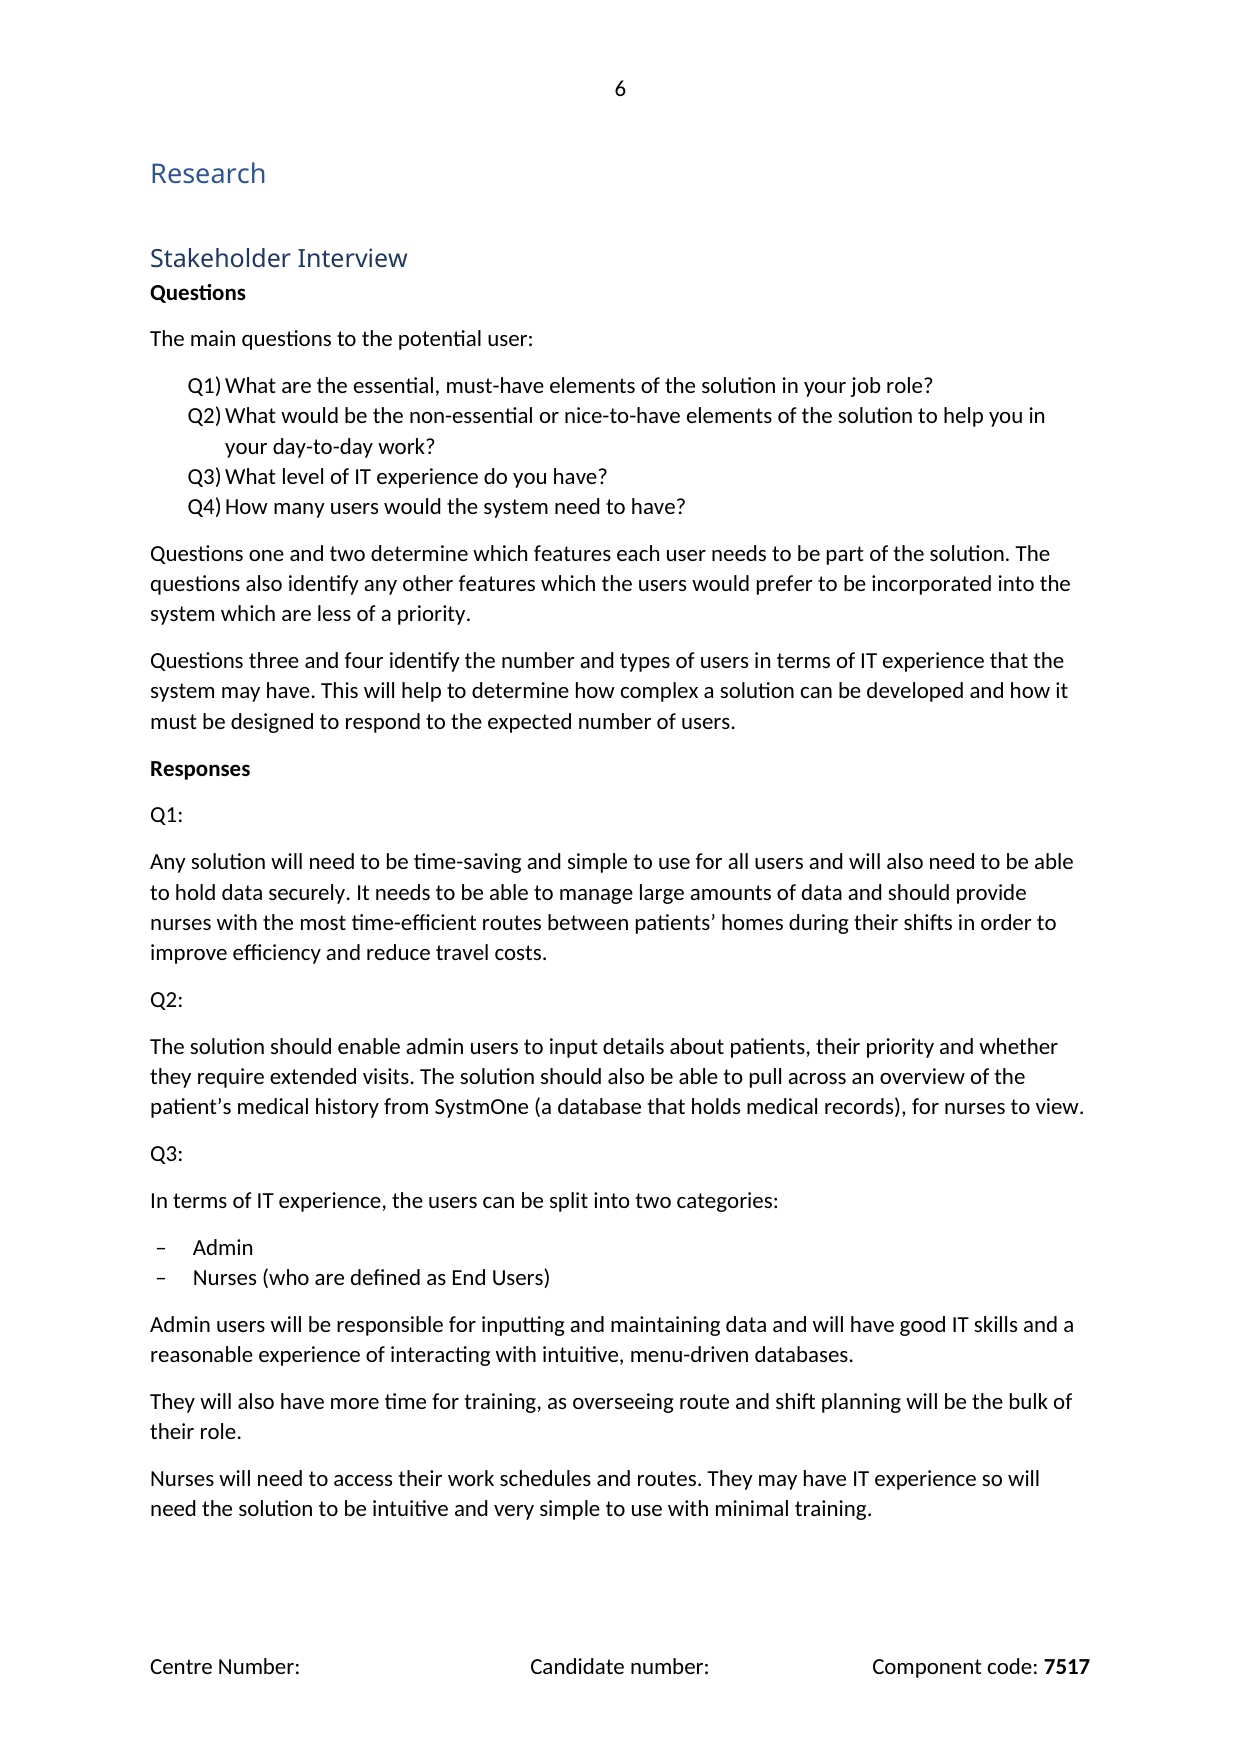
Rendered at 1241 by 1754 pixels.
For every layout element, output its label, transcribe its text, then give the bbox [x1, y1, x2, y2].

text They will also have more time for training, as overseeing route and shift planning will be the bulk of their role. [150, 1387, 1090, 1445]
text Any solution will need to be time-saving and simple to use for all users and will also need to be able to hold data securely. It needs to be able to manage large amounts of data and should provide nurses with the most time-efficient routes between patients’ homes during their shifts in order to improve efficiency and reduce travel costs. [150, 847, 1090, 966]
text Questions one and two determine which features each user needs to be part of the solution. The questions also identify any other features which the users would prefer to be incorporated into the system which are less of a priority. [150, 539, 1090, 627]
list What level of IT experience do you have? [187, 462, 1090, 490]
list What are the essential, must-have elements of the solution in your job role? [187, 371, 1090, 399]
subtitle Research [150, 154, 1090, 191]
list Admin [155, 1233, 1090, 1261]
list How many users would the system need to have? [187, 492, 1090, 520]
text Nurses will need to access their work schedules and routes. They may have IT experience so will need the solution to be intuitive and very simple to use with minimal training. [150, 1464, 1090, 1522]
text In terms of IT experience, the users can be split into two categories: [150, 1186, 1090, 1214]
text Questions three and four identify the number and types of users in terms of IT experience that the system may have. This will help to determine how complex a solution can be developed and how it must be designed to respond to the expected number of users. [150, 646, 1090, 735]
text Q2: [150, 985, 1090, 1013]
text Q1: [150, 801, 1090, 828]
text Responses [150, 754, 1090, 782]
list Nurses (who are defined as End Users) [155, 1263, 1090, 1291]
text Admin users will be responsible for inputting and maintaining data and will have good IT skills and a reasonable experience of interacting with intuitive, menu-driven databases. [150, 1310, 1090, 1368]
text The main questions to the potential user: [150, 324, 1090, 352]
text Questions [150, 278, 1090, 306]
subtitle Stakeholder Interview [150, 241, 1090, 275]
text Q3: [150, 1139, 1090, 1167]
text The solution should enable admin users to input details about patients, their priority and whether they require extended visits. The solution should also be able to pull across an overview of the patient’s medical history from SystmOne (a database that holds medical records), for nurses to view. [150, 1032, 1090, 1120]
list What would be the non-essential or nice-to-have elements of the solution to help you in your day-to-day work? [187, 402, 1090, 460]
